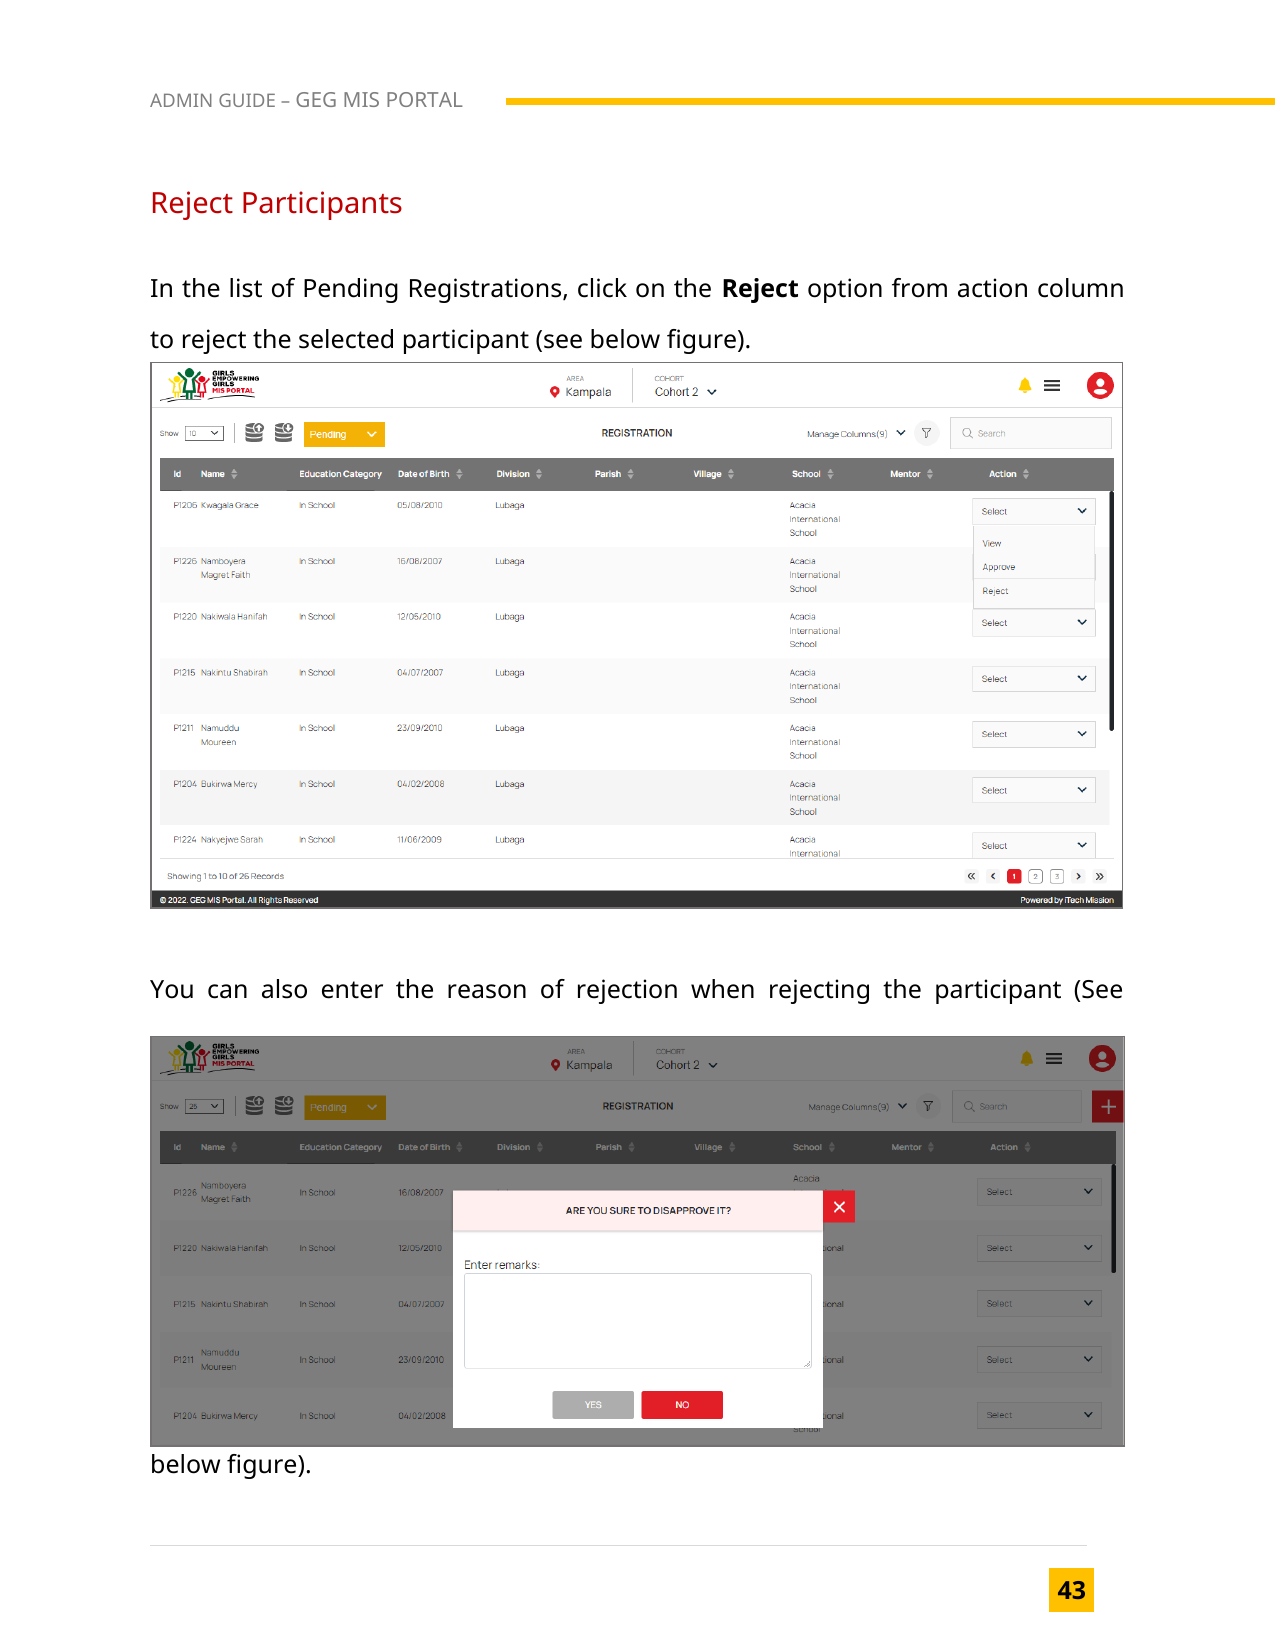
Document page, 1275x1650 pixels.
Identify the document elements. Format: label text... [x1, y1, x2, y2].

text You can also enter the reason of rejection when rejecting the participant (See below figure). [150, 1447, 1125, 1481]
picture [152, 363, 1122, 907]
text In the list of Pending Registrations, click on the Reject option from action column to reject the selected participant (see below figure). [150, 271, 1125, 356]
subtitle Reject Participants [150, 182, 1066, 222]
picture [152, 1037, 1124, 1445]
